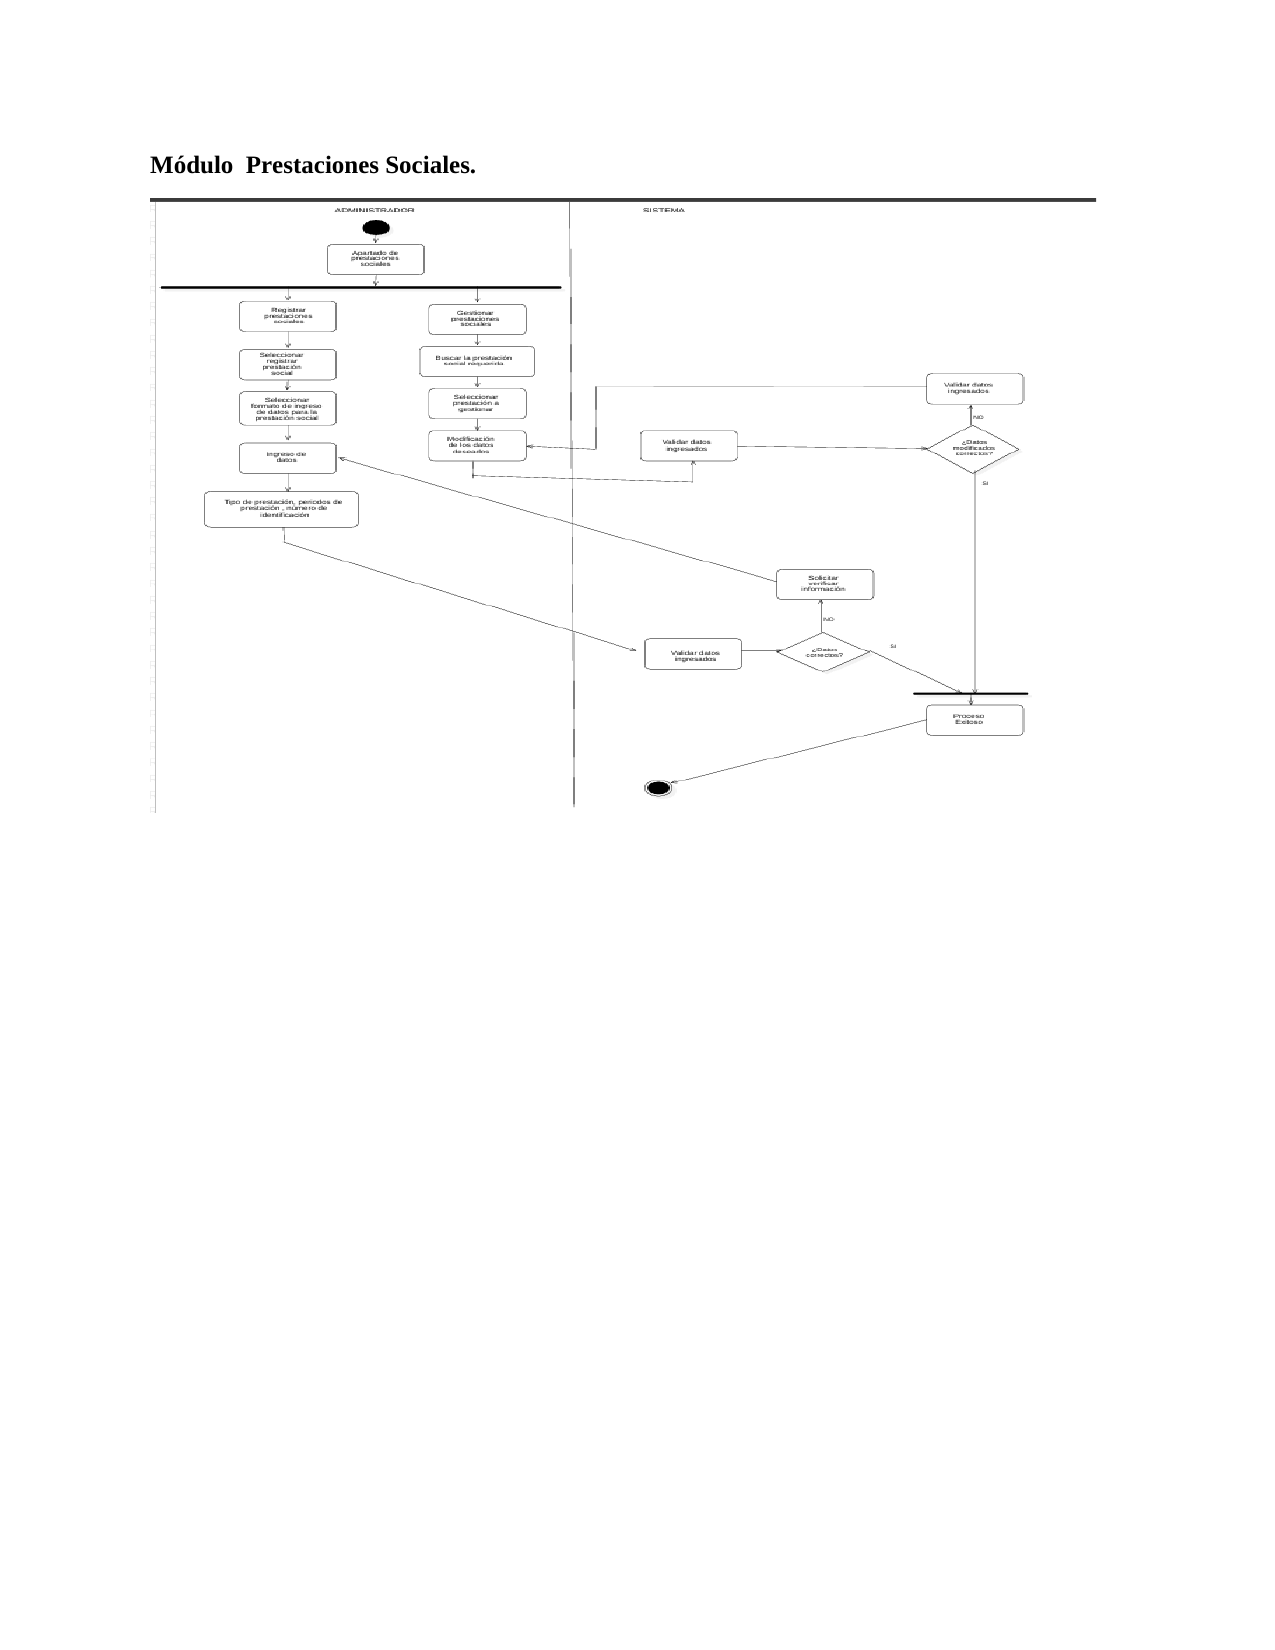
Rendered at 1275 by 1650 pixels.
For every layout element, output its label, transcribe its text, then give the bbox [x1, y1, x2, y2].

picture [150, 198, 1097, 813]
text Módulo Prestaciones Sociales. [150, 150, 1125, 179]
